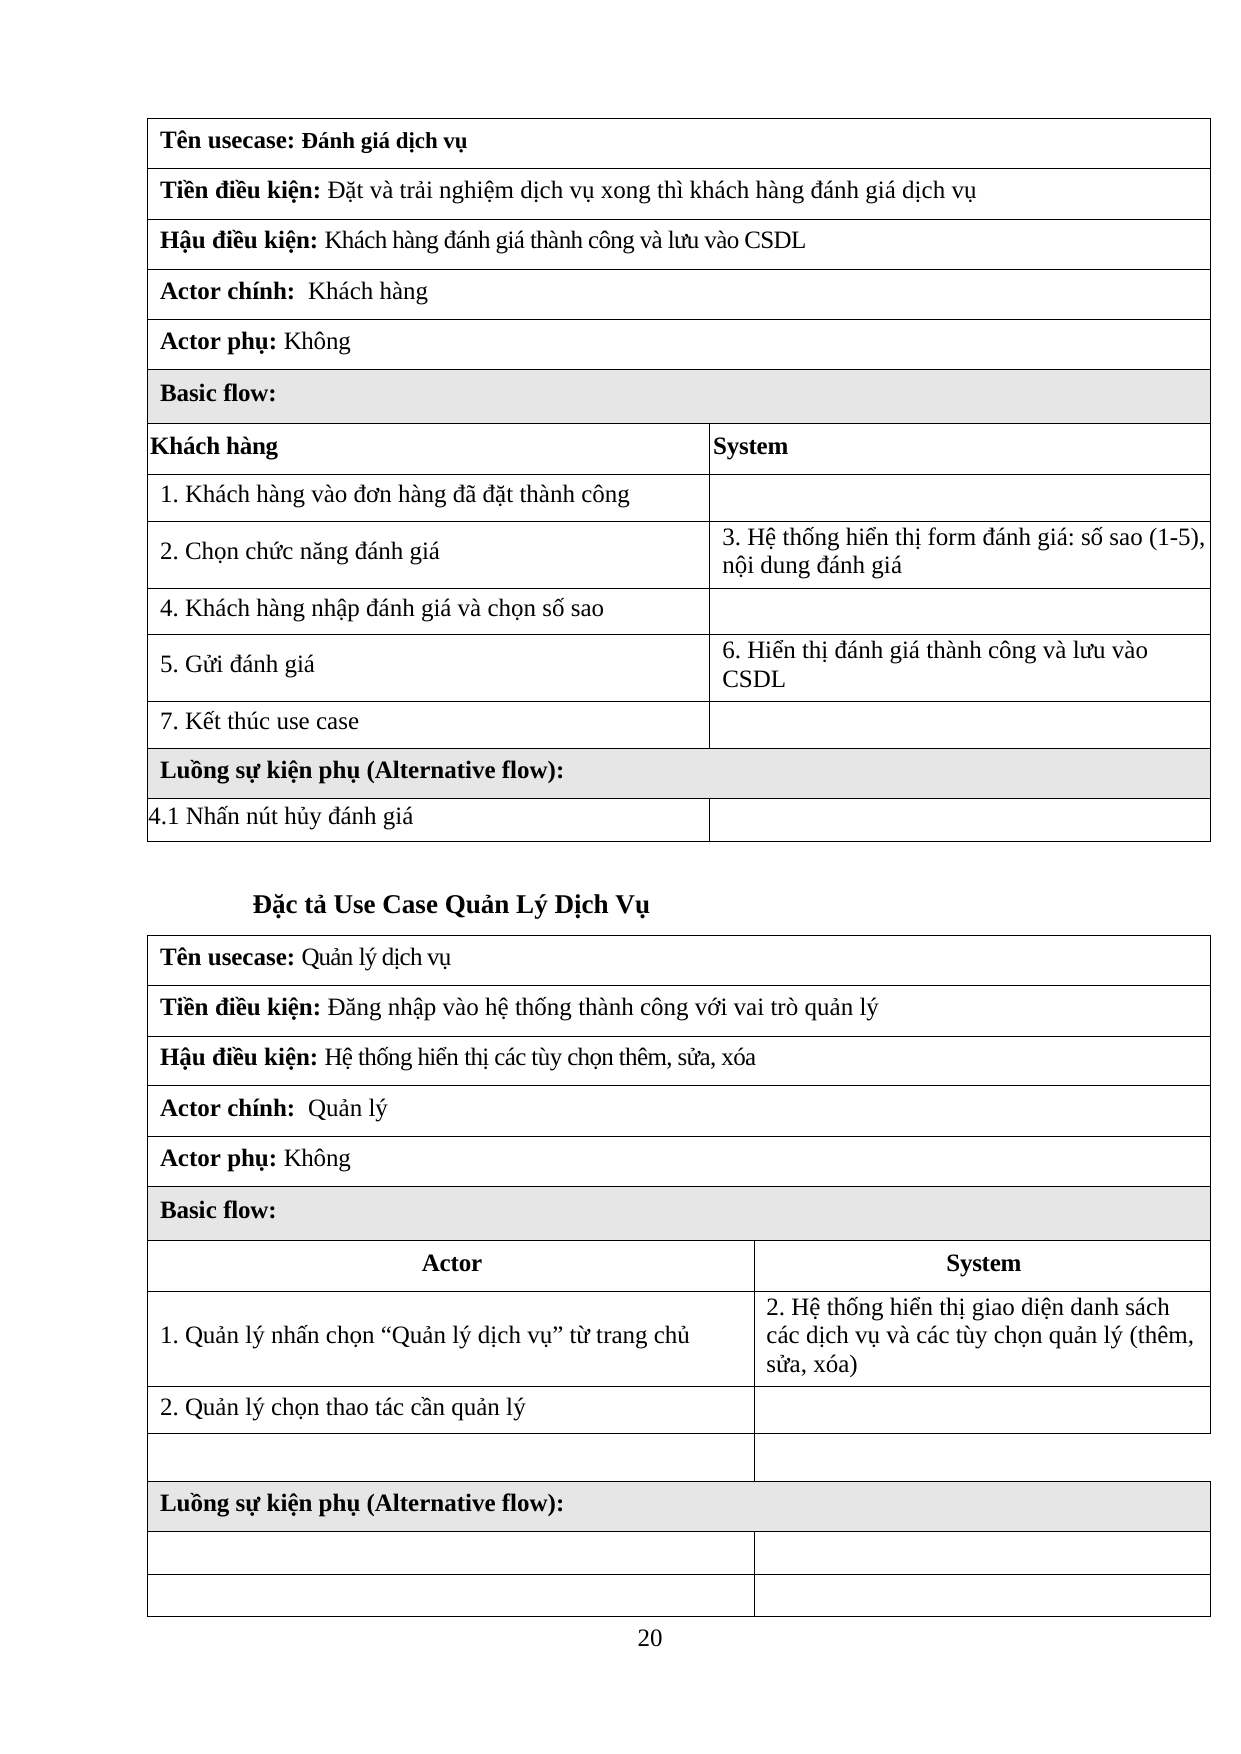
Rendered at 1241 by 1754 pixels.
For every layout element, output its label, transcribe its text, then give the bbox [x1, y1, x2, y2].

table_cell [710, 702, 1210, 748]
table_cell [148, 1532, 754, 1573]
table_cell [755, 1575, 1210, 1616]
table_cell Tiền điều kiện: Đăng nhập vào hệ thống thành công với vai trò quản lý [148, 986, 1210, 1036]
table_cell [710, 799, 1210, 841]
table_cell 5. Gửi đánh giá [148, 635, 709, 701]
text Đặc tả Use Case Quản Lý Dịch Vụ [177, 888, 1122, 919]
table_cell Luồng sự kiện phụ (Alternative flow): [148, 749, 1210, 798]
table_cell 1. Khách hàng vào đơn hàng đã đặt thành công [148, 475, 709, 521]
table_cell System [710, 424, 1210, 474]
table_cell Luồng sự kiện phụ (Alternative flow): [148, 1482, 1210, 1531]
table_cell 2. Hệ thống hiển thị giao diện danh sách các dịch vụ và các tùy chọn quản lý (thêm, sửa, xóa) [755, 1292, 1210, 1386]
table_cell 3. Hệ thống hiển thị form đánh giá: số sao (1-5), nội dung đánh giá [710, 522, 1210, 587]
table_cell 7. Kết thúc use case [148, 702, 709, 748]
table_cell Hậu điều kiện: Khách hàng đánh giá thành công và lưu vào CSDL [148, 220, 1210, 268]
table_header Tên usecase: Quản lý dịch vụ [148, 936, 1210, 985]
table_cell 6. Hiển thị đánh giá thành công và lưu vào CSDL [710, 635, 1210, 701]
table_cell Hậu điều kiện: Hệ thống hiển thị các tùy chọn thêm, sửa, xóa [148, 1037, 1210, 1085]
table_cell [148, 1434, 754, 1481]
table_cell Basic flow: [148, 1187, 1210, 1240]
table_cell System [755, 1241, 1210, 1291]
table_cell [148, 1575, 754, 1616]
table_cell [755, 1387, 1210, 1433]
table_cell [710, 589, 1210, 634]
table_cell 4.1 Nhấn nút hủy đánh giá [148, 799, 709, 841]
table_cell [755, 1532, 1210, 1573]
table_cell Actor phụ: Không [148, 1137, 1210, 1186]
table_cell Tiền điều kiện: Đặt và trải nghiệm dịch vụ xong thì khách hàng đánh giá dịch vụ [148, 169, 1210, 219]
table_cell Basic flow: [148, 370, 1210, 423]
table_cell Actor phụ: Không [148, 320, 1210, 369]
table_cell Actor chính: Quản lý [148, 1086, 1210, 1136]
table_cell Actor chính: Khách hàng [148, 270, 1210, 319]
table_cell Quản lý chọn thao tác cần quản lý [148, 1387, 754, 1433]
table_cell Actor [148, 1241, 754, 1291]
table_cell 1. Quản lý nhấn chọn “Quản lý dịch vụ” từ trang chủ [148, 1292, 754, 1386]
table_cell 2. Chọn chức năng đánh giá [148, 522, 709, 587]
table_cell Khách hàng [148, 424, 709, 474]
table_header Tên usecase: Đánh giá dịch vụ [148, 119, 1210, 168]
table_cell [710, 475, 1210, 521]
table_cell 4. Khách hàng nhập đánh giá và chọn số sao [148, 589, 709, 634]
